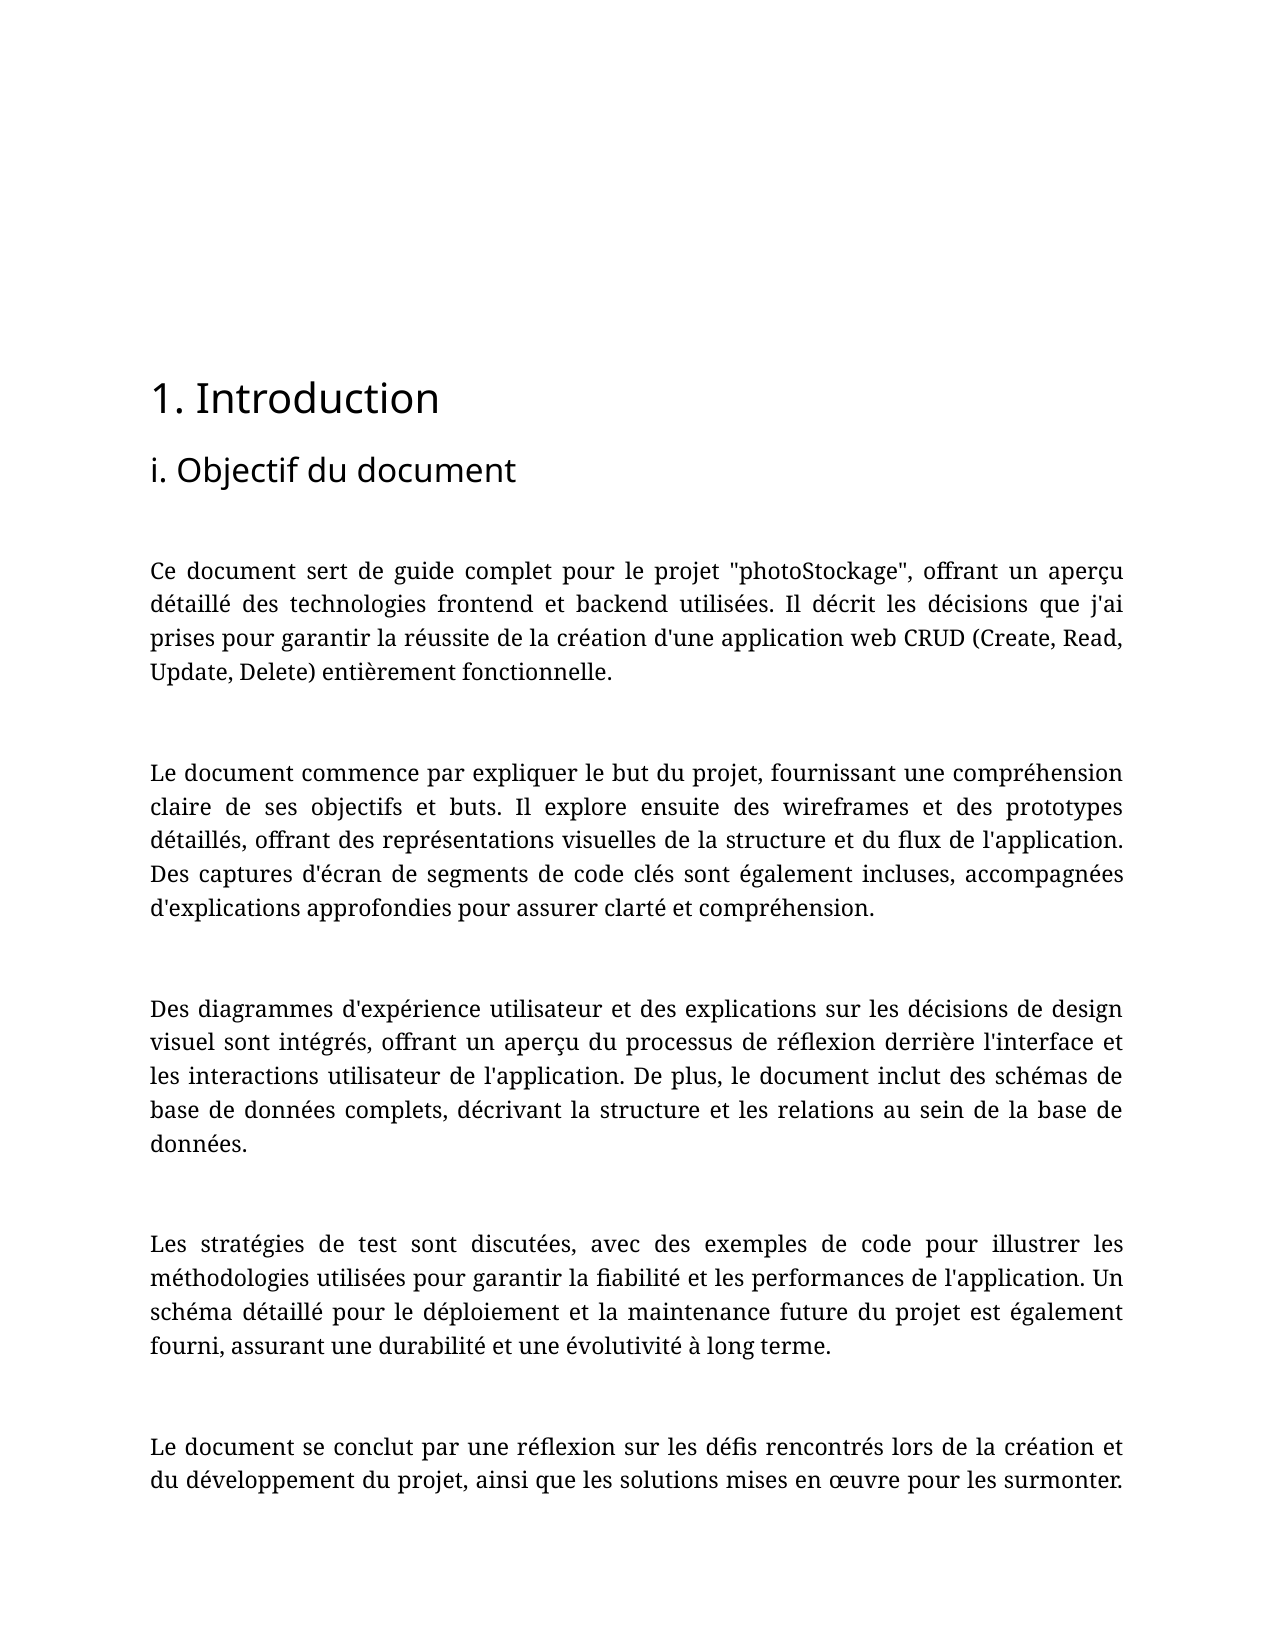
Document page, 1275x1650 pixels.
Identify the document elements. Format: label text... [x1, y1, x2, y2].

text Ce document sert de guide complet pour le projet "photoStockage", offrant un aperçu détaillé des technologies frontend et backend utilisées. Il décrit les décisions que j'ai prises pour garantir la réussite de la création d'une application web CRUD (Create, Read, Update, Delete) entièrement fonctionnelle. [150, 554, 1125, 687]
text Des diagrammes d'expérience utilisateur et des explications sur les décisions de design visuel sont intégrés, offrant un aperçu du processus de réflexion derrière l'interface et les interactions utilisateur de l'application. De plus, le document inclut des schémas de base de données complets, décrivant la structure et les relations au sein de la base de données. [150, 992, 1125, 1159]
text Les stratégies de test sont discutées, avec des exemples de code pour illustrer les méthodologies utilisées pour garantir la fiabilité et les performances de l'application. Un schéma détaillé pour le déploiement et la maintenance future du projet est également fourni, assurant une durabilité et une évolutivité à long terme. [150, 1228, 1125, 1361]
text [150, 1430, 1125, 1495]
text Le document commence par expliquer le but du projet, fournissant une compréhension claire de ses objectifs et buts. Il explore ensuite des wireframes et des prototypes détaillés, offrant des représentations visuelles de la structure et du flux de l'application. Des captures d'écran de segments de code clés sont également incluses, accompagnées d'explications approfondies pour assurer clarté et compréhension. [150, 757, 1125, 923]
subtitle 1. Introduction [150, 369, 1125, 426]
subtitle i. Objectif du document [150, 447, 1125, 492]
